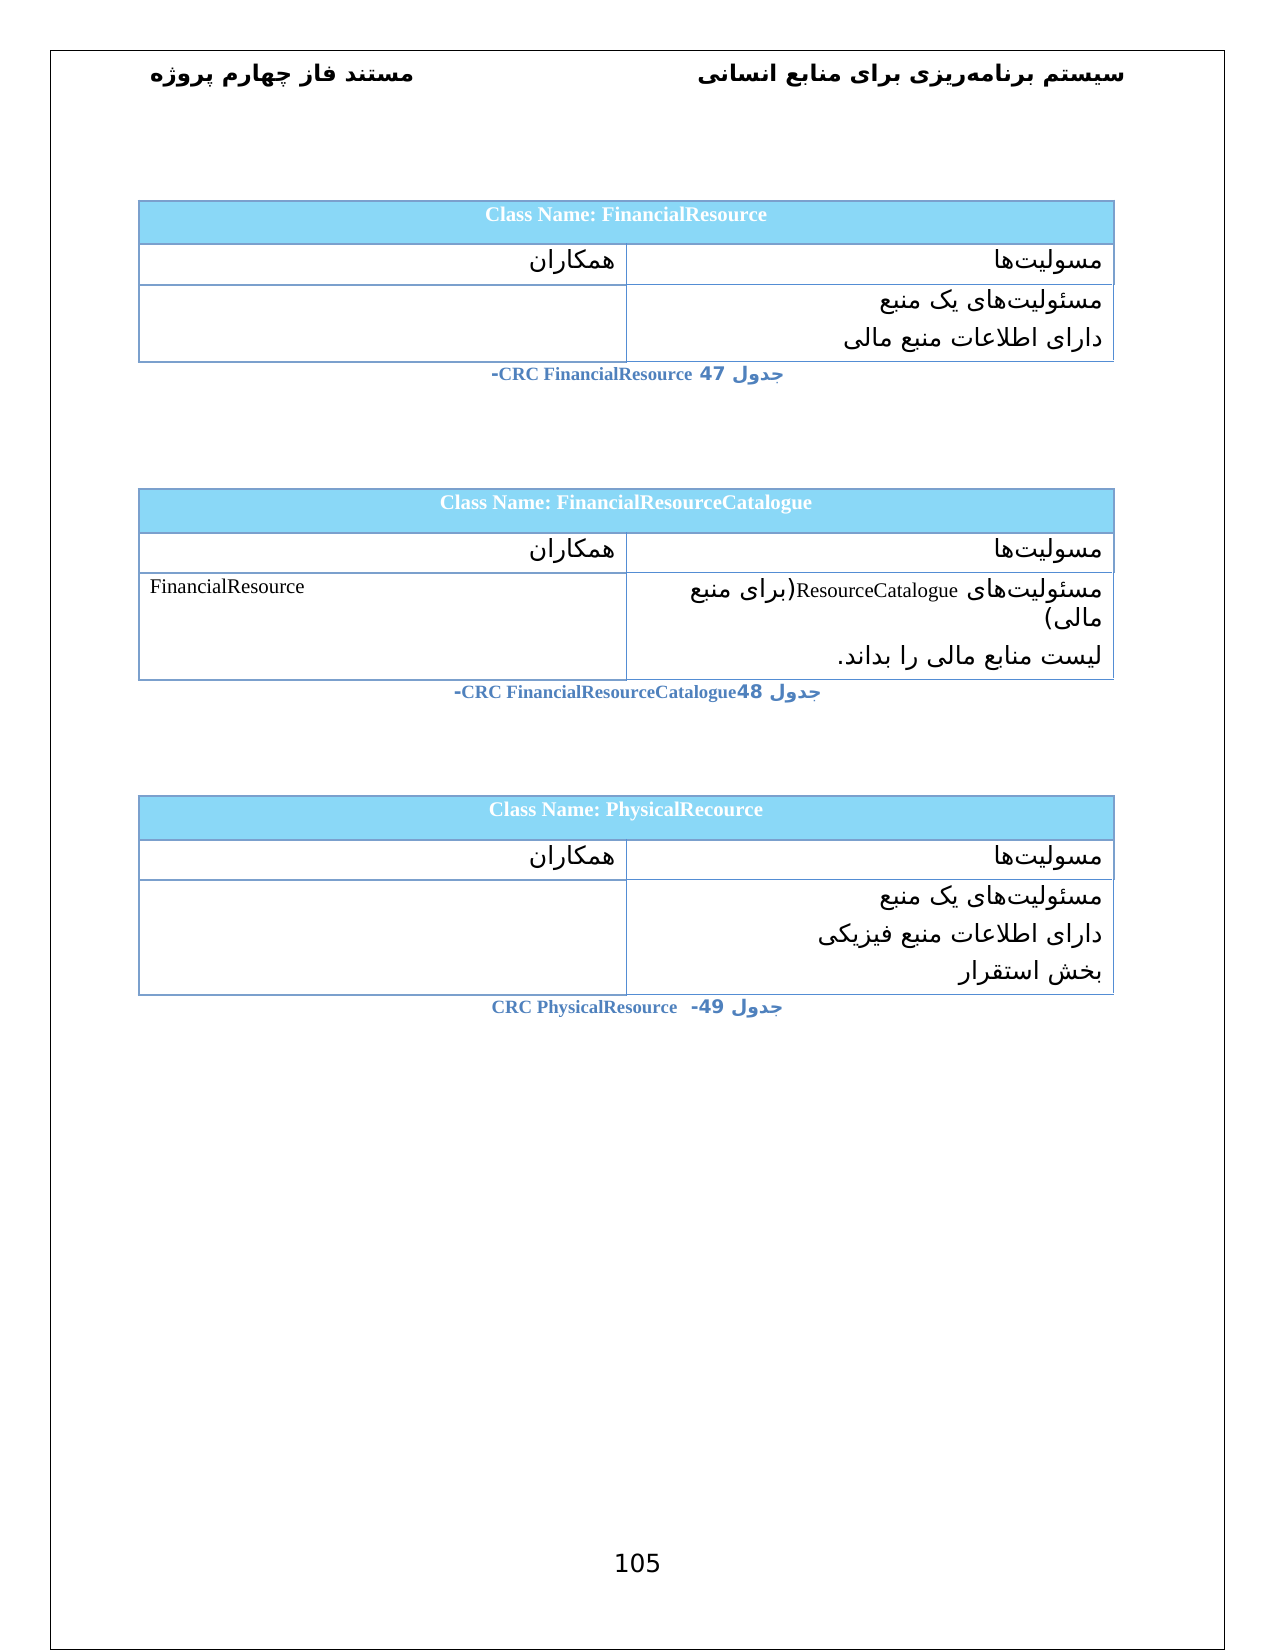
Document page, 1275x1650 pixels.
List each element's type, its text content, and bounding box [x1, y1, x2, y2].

text جدول 48CRC FinancialResourceCatalogue- [150, 681, 1125, 702]
text جدول 49- CRC PhysicalResource [150, 996, 1125, 1018]
table_cell همکاران [140, 245, 626, 283]
table_cell مسولیت‌ها [627, 534, 1113, 572]
table_cell همکاران [140, 841, 626, 879]
table_cell همکاران [140, 534, 626, 572]
table_header Class Name: PhysicalRecource [140, 797, 1113, 839]
table_cell مسئولیت‌های یک منبع دارای اطلاعات منبع فیزیکی بخش استقرار [627, 879, 1114, 994]
table_cell [140, 286, 626, 361]
table_header Class Name: FinancialResource [140, 202, 1113, 243]
table_cell مسولیت‌ها [627, 841, 1113, 879]
table_cell FinancialResource [140, 574, 626, 678]
table_cell مسئولیت‌های ResourceCatalogue(برای منبع مالی) لیست منابع مالی را بداند. [627, 572, 1113, 678]
table_cell مسولیت‌ها [627, 245, 1113, 283]
table_header Class Name: FinancialResourceCatalogue [140, 490, 1113, 532]
table_cell [140, 881, 626, 994]
table_cell مسئولیت‌های یک منبع دارای اطلاعات منبع مالی [627, 284, 1114, 361]
text جدول 47 CRC FinancialResource- [150, 363, 1125, 385]
